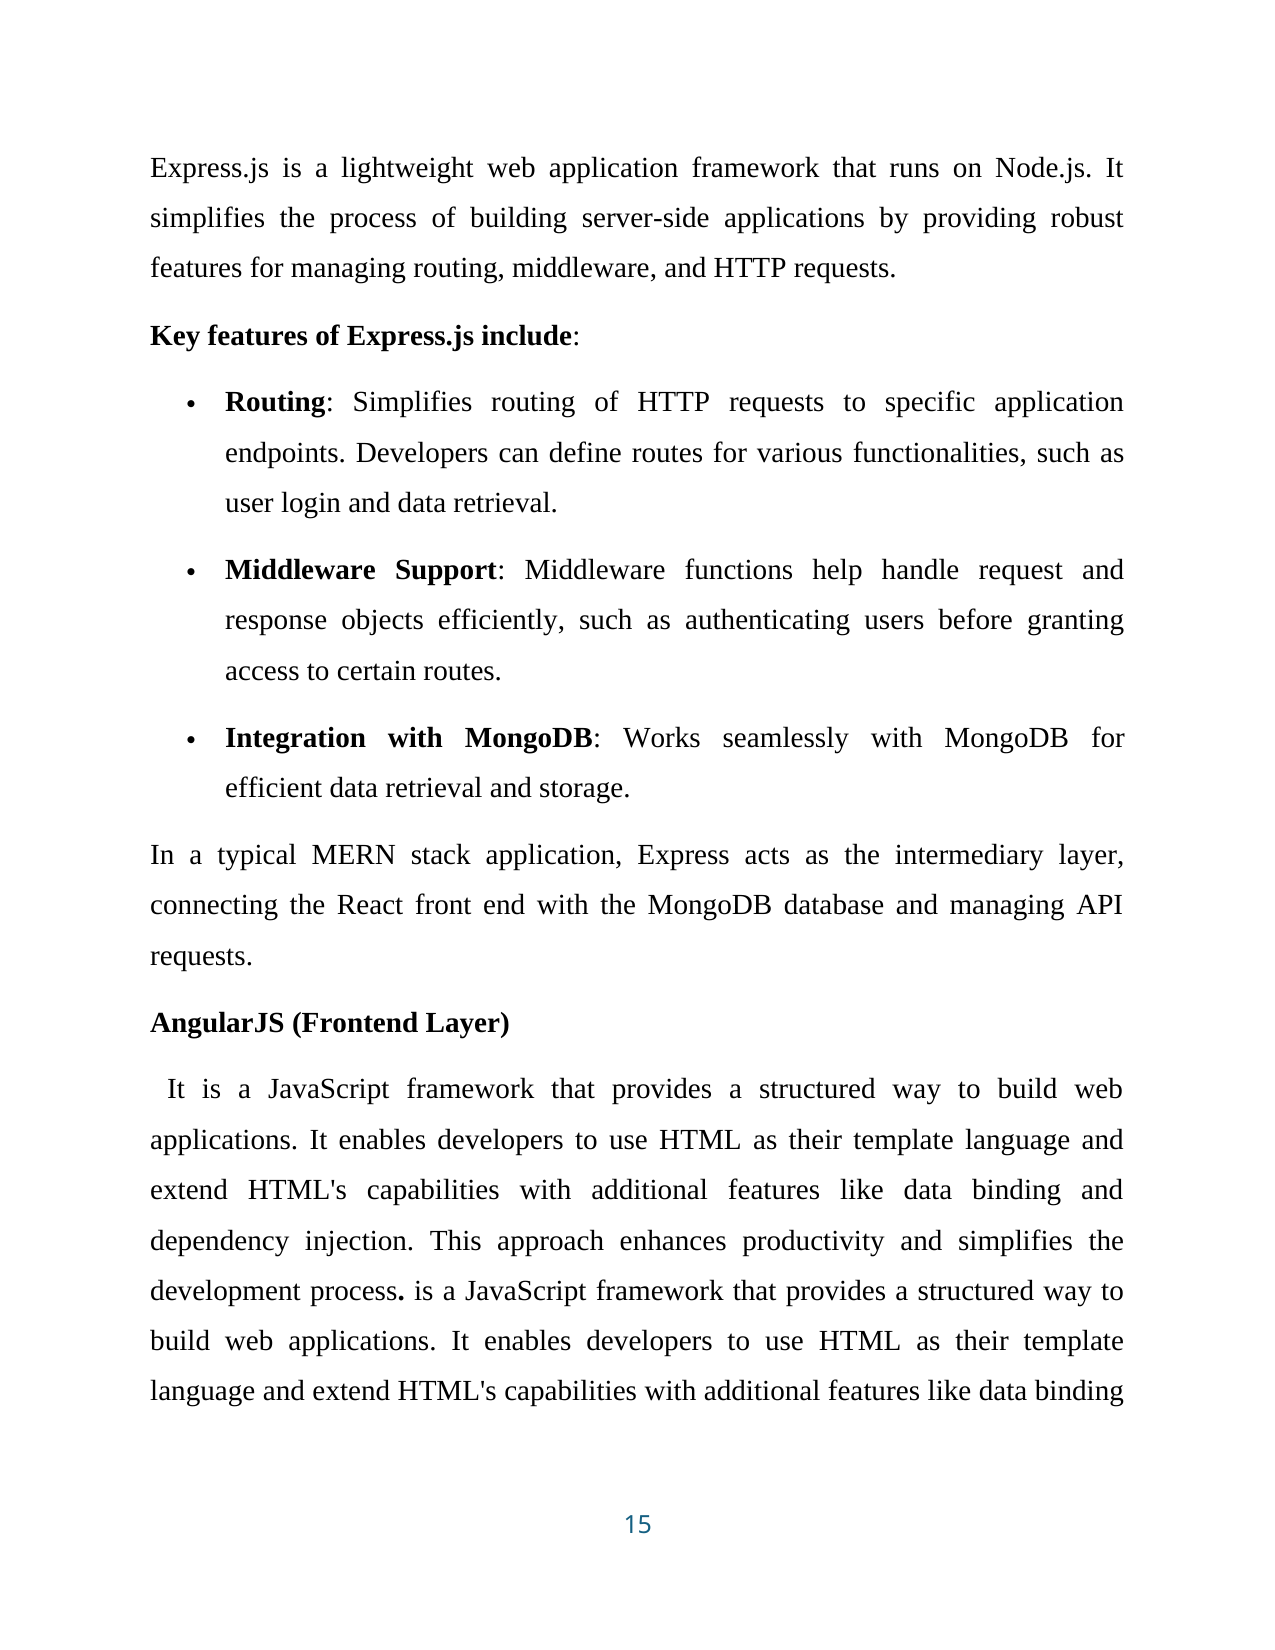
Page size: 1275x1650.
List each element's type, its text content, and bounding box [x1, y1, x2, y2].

text In a typical MERN stack application, Express acts as the intermediary layer, connecting the React front end with the MongoDB database and managing API requests. [150, 837, 1125, 971]
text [150, 1072, 1125, 1407]
list Integration with MongoDB: Works seamlessly with MongoDB for efficient data retrieval and storage. [187, 720, 1125, 804]
text Express.js is a lightweight web application framework that runs on Node.js. It simplifies the process of building server-side applications by providing robust features for managing routing, middleware, and HTTP requests. [150, 150, 1125, 284]
list Routing: Simplifies routing of HTTP requests to specific application endpoints. Developers can define routes for various functionalities, such as user login and data retrieval. [187, 384, 1125, 519]
text Key features of Express.js include: [150, 318, 1125, 351]
list Middleware Support: Middleware functions help handle request and response objects efficiently, such as authenticating users before granting access to certain routes. [187, 552, 1125, 686]
text AngularJS (Frontend Layer) [150, 1005, 1125, 1038]
